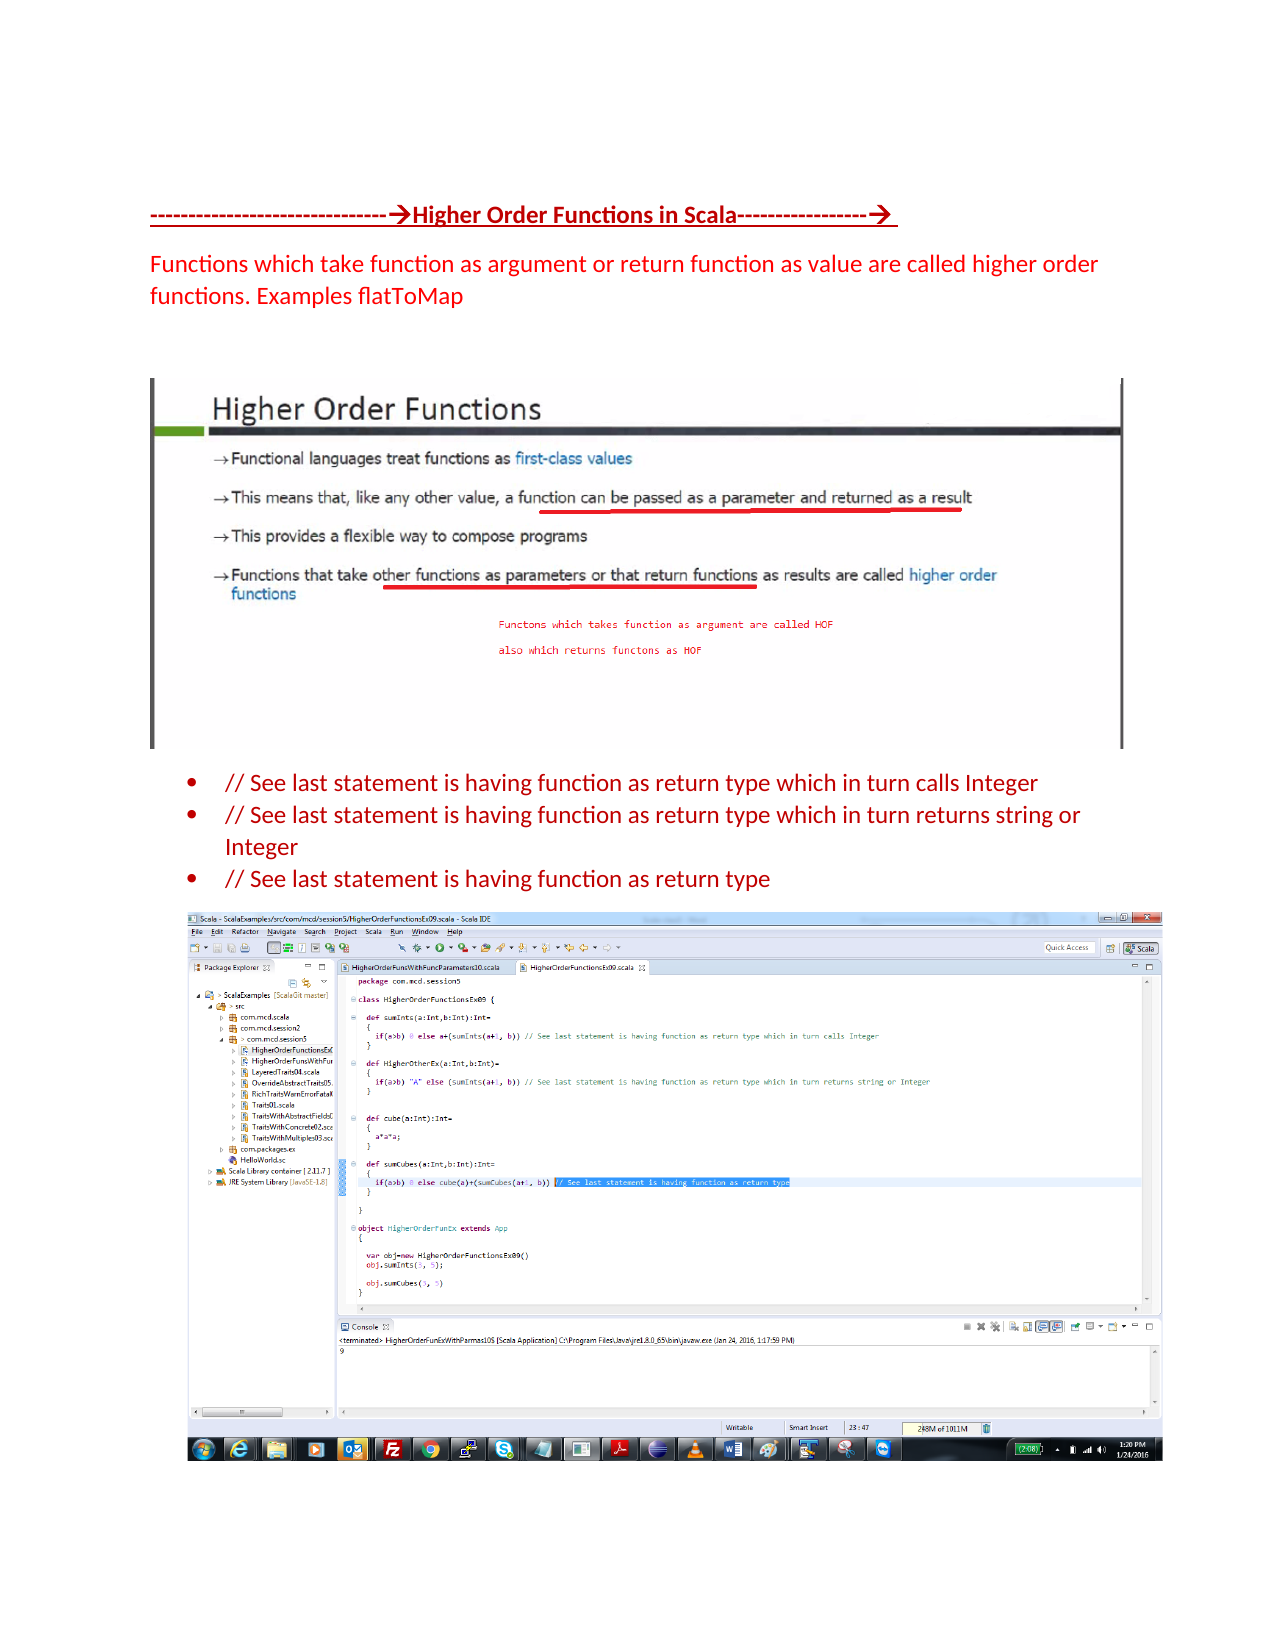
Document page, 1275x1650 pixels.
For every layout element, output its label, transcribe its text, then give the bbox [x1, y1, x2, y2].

text -------------------------------Higher Order Functions in Scala----------------- [150, 199, 1125, 229]
picture [150, 378, 1124, 749]
list // See last statement is having function as return type [187, 864, 1125, 894]
list // See last statement is having function as return type which in turn returns string or Integer [187, 799, 1125, 862]
picture [187, 912, 1163, 1461]
list // See last statement is having function as return type which in turn calls Integer [187, 767, 1125, 797]
text Functions which take function as argument or return function as value are called higher order functions. Examples flatToMap [150, 248, 1125, 311]
